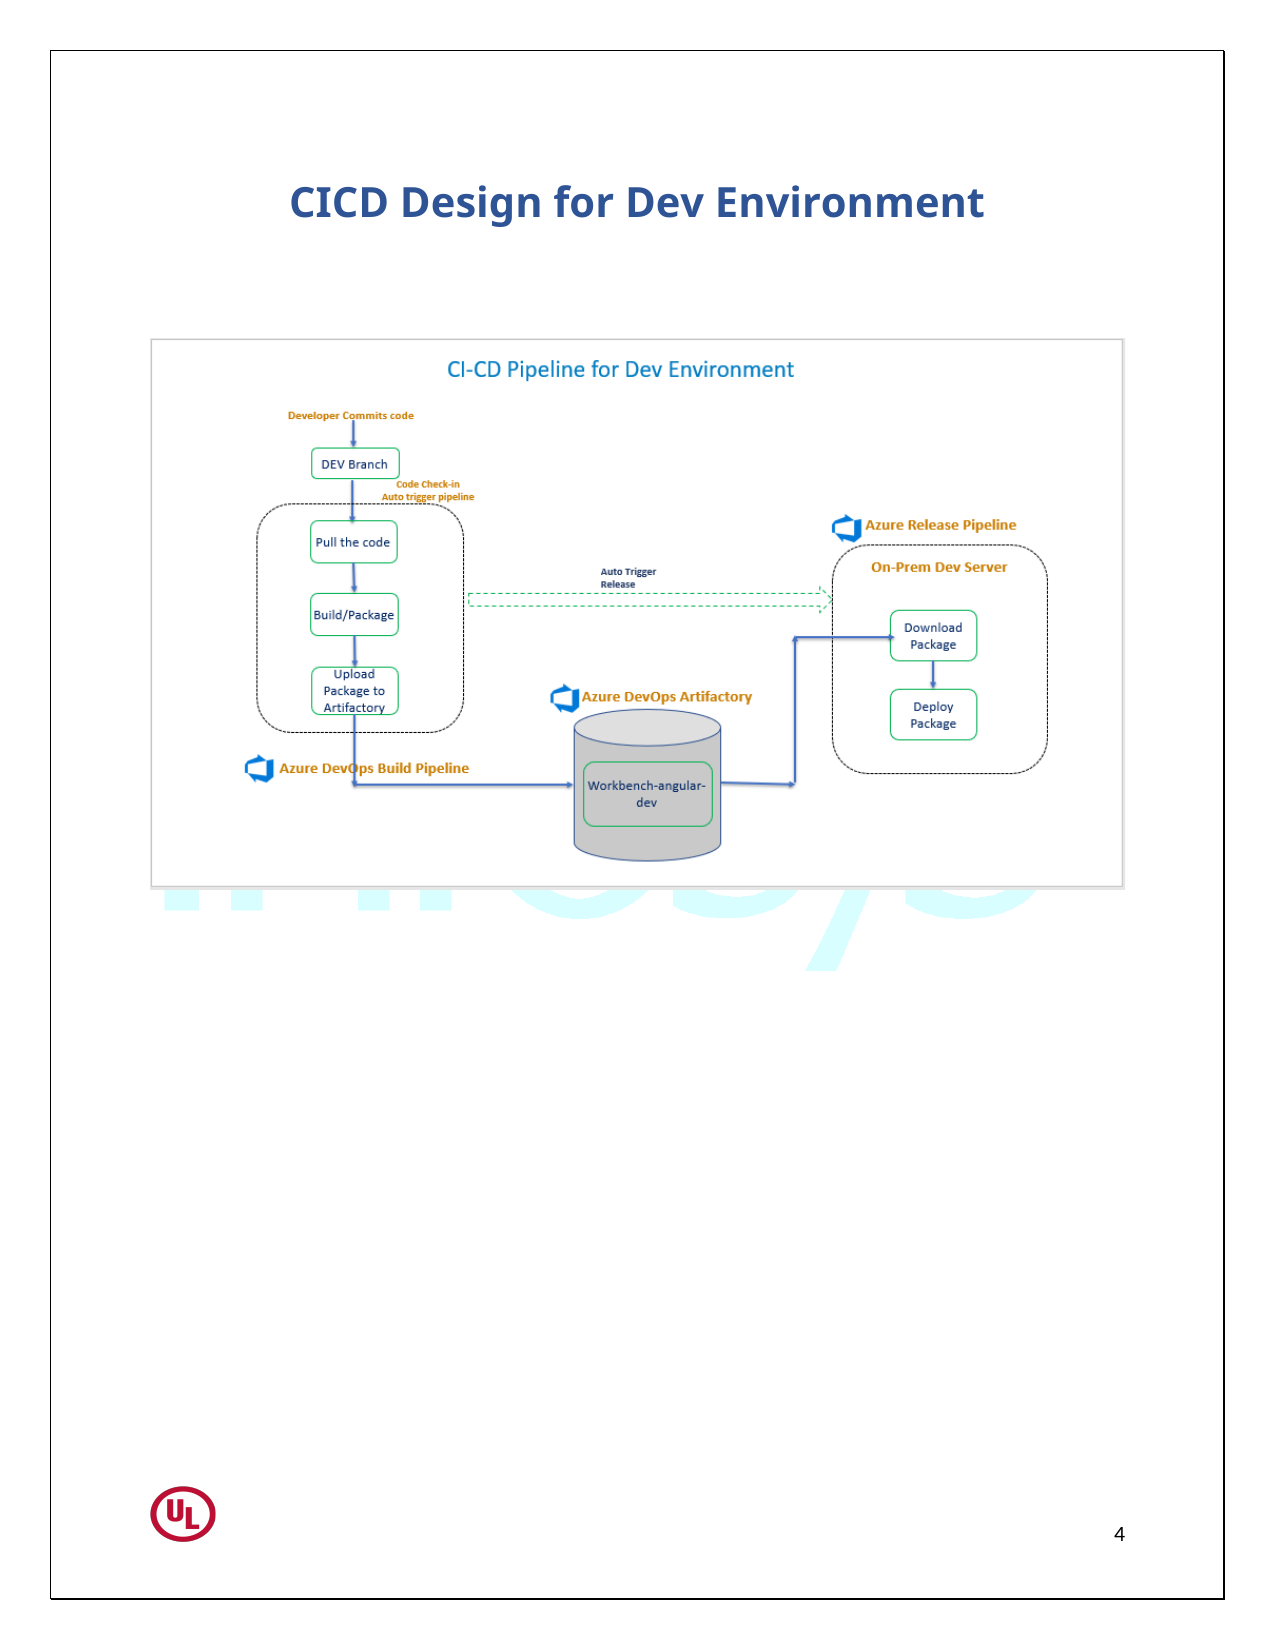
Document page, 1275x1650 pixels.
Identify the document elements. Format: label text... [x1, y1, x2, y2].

subtitle CICD Design for Dev Environment [150, 173, 1124, 230]
picture [150, 1486, 216, 1542]
picture [150, 338, 1125, 890]
